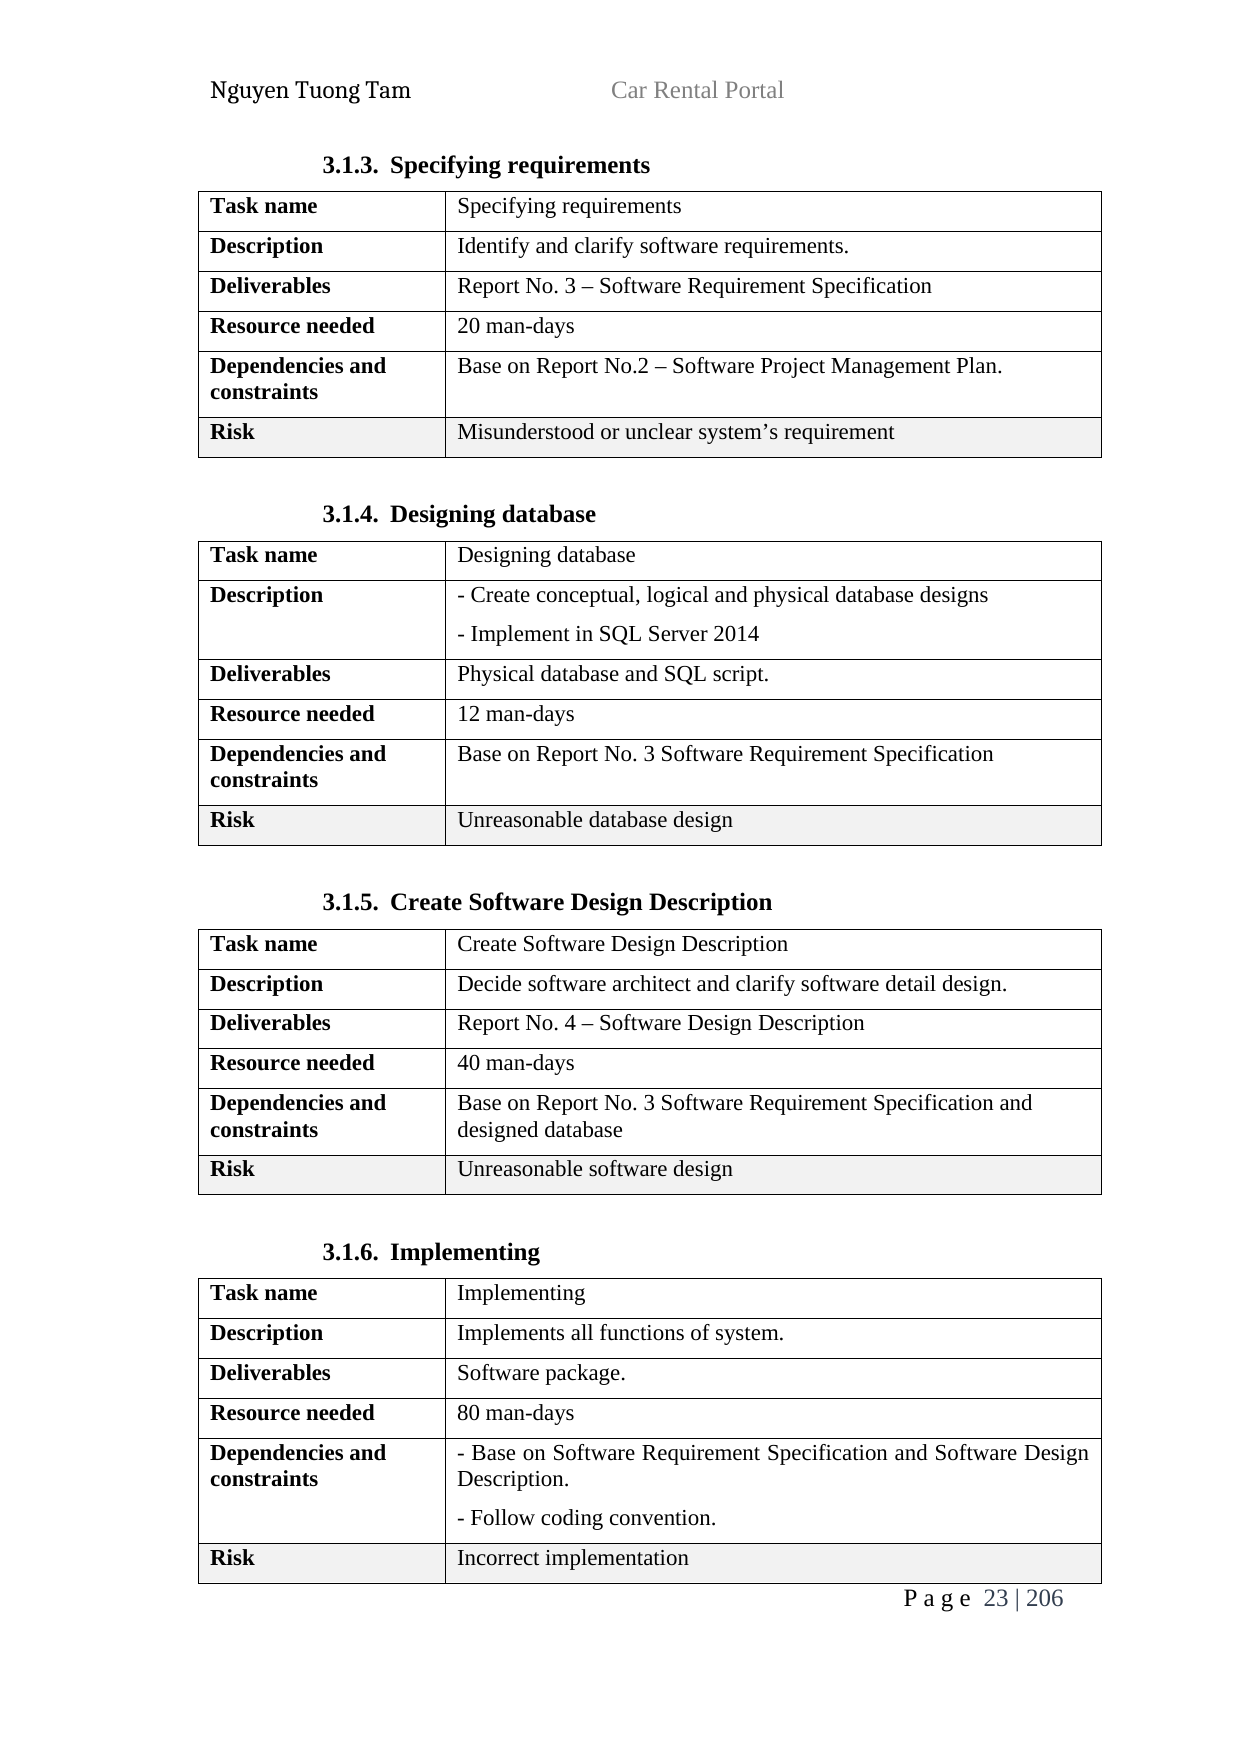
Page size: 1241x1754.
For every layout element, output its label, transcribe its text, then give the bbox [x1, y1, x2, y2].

table_header Implementing [446, 1279, 1101, 1318]
table_cell Deliverables [199, 272, 445, 311]
table_cell Deliverables [199, 660, 445, 699]
table_cell Dependencies and constraints [199, 352, 445, 417]
table_cell Unreasonable database design [446, 806, 1101, 845]
table_cell Dependencies and constraints [199, 1439, 445, 1543]
table_cell Base on Report No. 3 Software Requirement Specification [446, 740, 1101, 805]
table_cell Physical database and SQL script. [446, 660, 1101, 699]
table_cell 12 man-days [446, 700, 1101, 739]
table_cell Dependencies and constraints [199, 740, 445, 805]
table_cell Deliverables [199, 1359, 445, 1398]
table_header Task name [199, 1279, 445, 1318]
table_cell Software package. [446, 1359, 1101, 1398]
table_cell Unreasonable software design [446, 1156, 1101, 1194]
subtitle Create Software Design Description [322, 887, 1090, 916]
table_header Specifying requirements [446, 192, 1101, 231]
table_cell Description [199, 581, 445, 659]
table_cell Misunderstood or unclear system’s requirement [446, 418, 1101, 457]
table_cell Resource needed [199, 1049, 445, 1088]
table_cell - Create conceptual, logical and physical database designs - Implement in SQL Server 2014 [446, 581, 1101, 659]
table_cell Base on Report No. 3 Software Requirement Specification and designed database [446, 1089, 1101, 1154]
table_cell Description [199, 970, 445, 1008]
table_cell Risk [199, 806, 445, 845]
subtitle Designing database [322, 499, 1090, 528]
table_cell Resource needed [199, 312, 445, 351]
table_cell Identify and clarify software requirements. [446, 232, 1101, 271]
table_cell Resource needed [199, 700, 445, 739]
table_cell Description [199, 232, 445, 271]
table_header Designing database [446, 542, 1101, 580]
subtitle Implementing [322, 1237, 1090, 1265]
table_cell Risk [199, 1156, 445, 1194]
table_header Task name [199, 930, 445, 968]
table_cell 40 man-days [446, 1049, 1101, 1088]
table_cell Risk [199, 418, 445, 457]
table_cell Incorrect implementation [446, 1544, 1101, 1582]
table_cell Report No. 3 – Software Requirement Specification [446, 272, 1101, 311]
table_cell Base on Report No.2 – Software Project Management Plan. [446, 352, 1101, 417]
table_cell Implements all functions of system. [446, 1319, 1101, 1358]
table_cell - Base on Software Requirement Specification and Software Design Description. - Follow coding convention. [446, 1439, 1101, 1543]
table_cell 20 man-days [446, 312, 1101, 351]
table_cell Risk [199, 1544, 445, 1582]
table_cell Dependencies and constraints [199, 1089, 445, 1154]
table_cell 80 man-days [446, 1399, 1101, 1437]
table_cell Report No. 4 – Software Design Description [446, 1010, 1101, 1048]
table_cell Decide software architect and clarify software detail design. [446, 970, 1101, 1008]
table_cell Resource needed [199, 1399, 445, 1437]
table_header Task name [199, 192, 445, 231]
table_header Task name [199, 542, 445, 580]
table_cell Deliverables [199, 1010, 445, 1048]
table_cell Description [199, 1319, 445, 1358]
subtitle Specifying requirements [322, 150, 1090, 179]
table_header Create Software Design Description [446, 930, 1101, 968]
